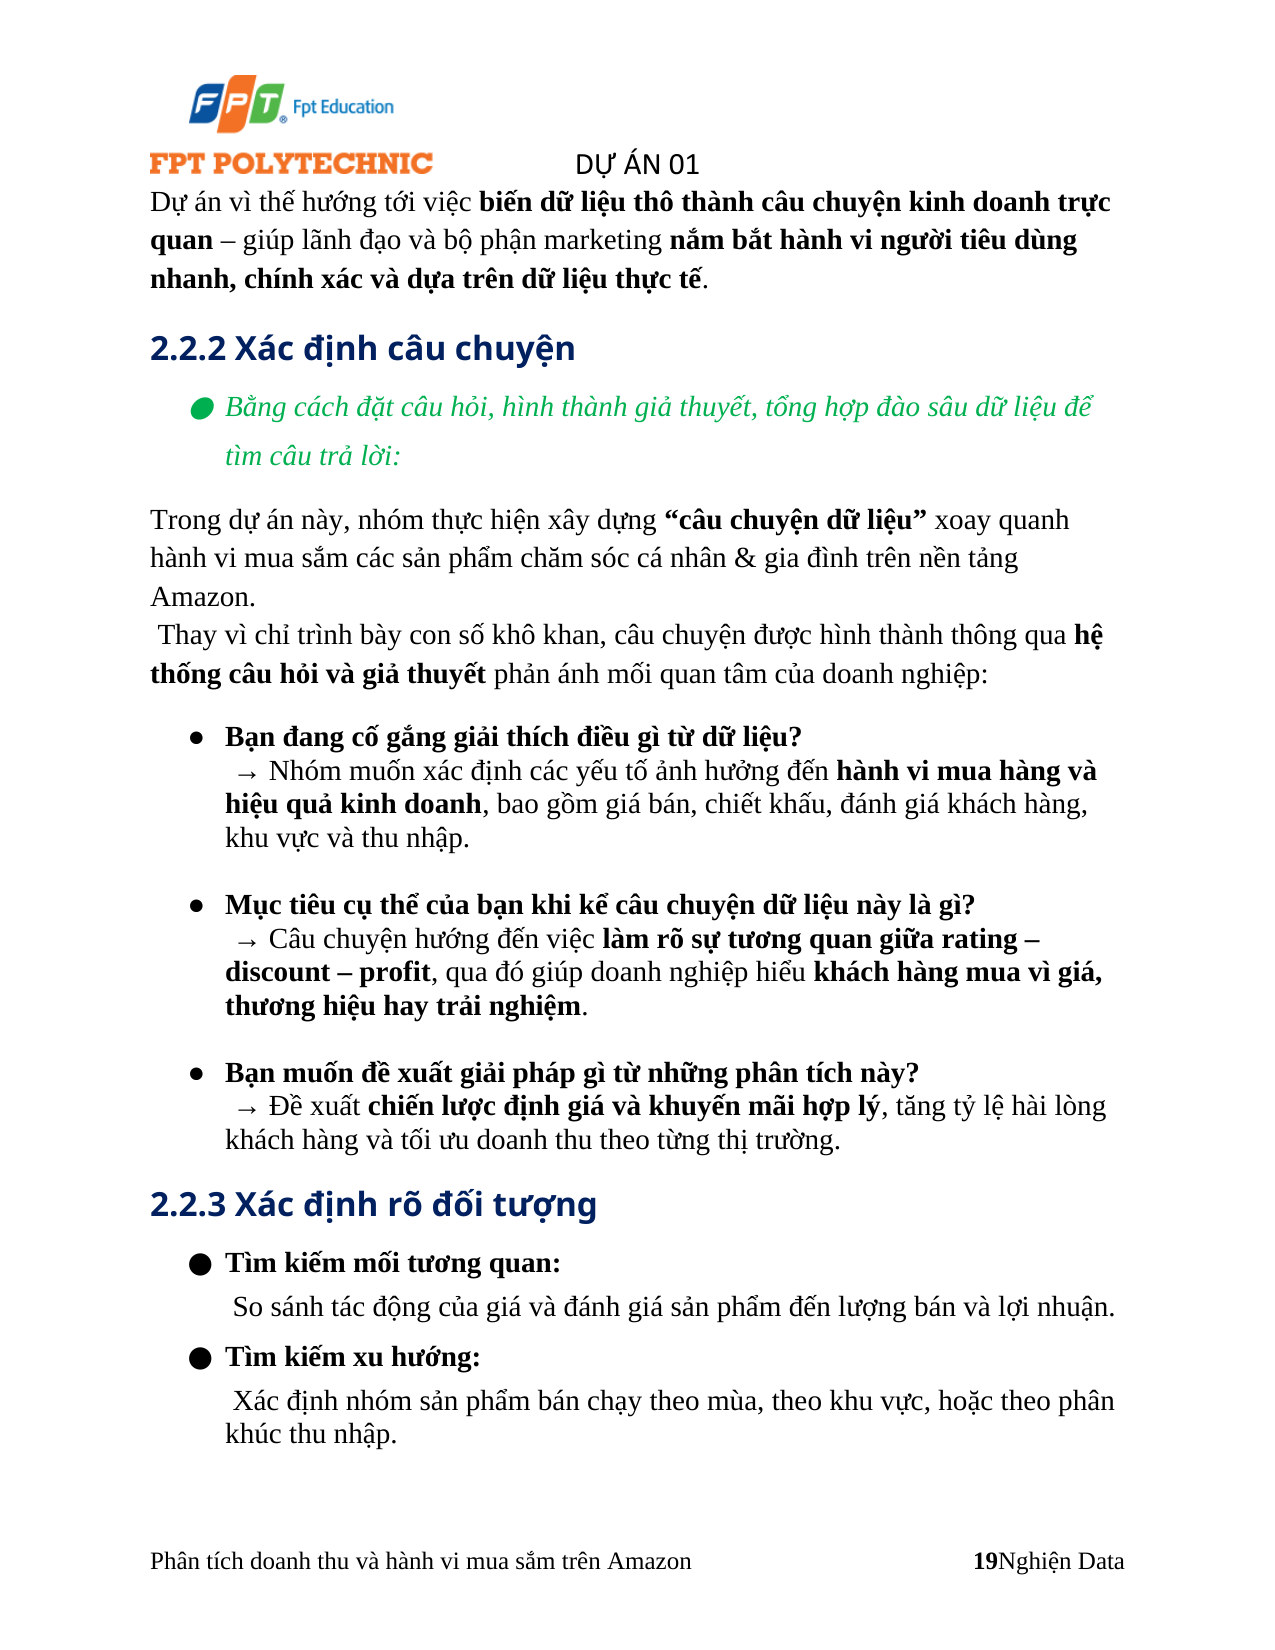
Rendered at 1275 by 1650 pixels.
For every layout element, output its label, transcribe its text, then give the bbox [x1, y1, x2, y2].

text Trong dự án này, nhóm thực hiện xây dựng “câu chuyện dữ liệu” xoay quanh hành vi mua sắm các sản phẩm chăm sóc cá nhân & gia đình trên nền tảng Amazon. Thay vì chỉ trình bày con số khô khan, câu chuyện được hình thành thông qua hệ thống câu hỏi và giả thuyết phản ánh mối quan tâm của doanh nghiệp: [150, 502, 1125, 689]
list Bạn muốn đề xuất giải pháp gì từ những phân tích này? → Đề xuất chiến lược định giá và khuyến mãi hợp lý, tăng tỷ lệ hài lòng khách hàng và tối ưu doanh thu theo từng thị trường. [187, 1055, 1125, 1156]
list Tìm kiếm xu hướng: Xác định nhóm sản phẩm bán chạy theo mùa, theo khu vực, hoặc theo phân khúc thu nhập. [187, 1323, 1125, 1450]
list Bằng cách đặt câu hỏi, hình thành giả thuyết, tổng hợp đào sâu dữ liệu để tìm câu trả lời: [187, 373, 1125, 472]
subtitle 2.2.2 Xác định câu chuyện [150, 324, 1125, 370]
list Tìm kiếm mối tương quan: So sánh tác động của giá và đánh giá sản phẩm đến lượng bán và lợi nhuận. [187, 1229, 1125, 1323]
text Dự án vì thế hướng tới việc biến dữ liệu thô thành câu chuyện kinh doanh trực quan – giúp lãnh đạo và bộ phận marketing nắm bắt hành vi người tiêu dùng nhanh, chính xác và dựa trên dữ liệu thực tế. [150, 184, 1125, 294]
list Bạn đang cố gắng giải thích điều gì từ dữ liệu? → Nhóm muốn xác định các yếu tố ảnh hưởng đến hành vi mua hàng và hiệu quả kinh doanh, bao gồm giá bán, chiết khấu, đánh giá khách hàng, khu vực và thu nhập. [187, 719, 1125, 887]
list Mục tiêu cụ thể của bạn khi kể câu chuyện dữ liệu này là gì? → Câu chuyện hướng đến việc làm rõ sự tương quan giữa rating – discount – profit, qua đó giúp doanh nghiệp hiểu khách hàng mua vì giá, thương hiệu hay trải nghiệm. [187, 887, 1125, 1055]
subtitle 2.2.3 Xác định rõ đối tượng [150, 1181, 1125, 1226]
picture [150, 75, 436, 174]
